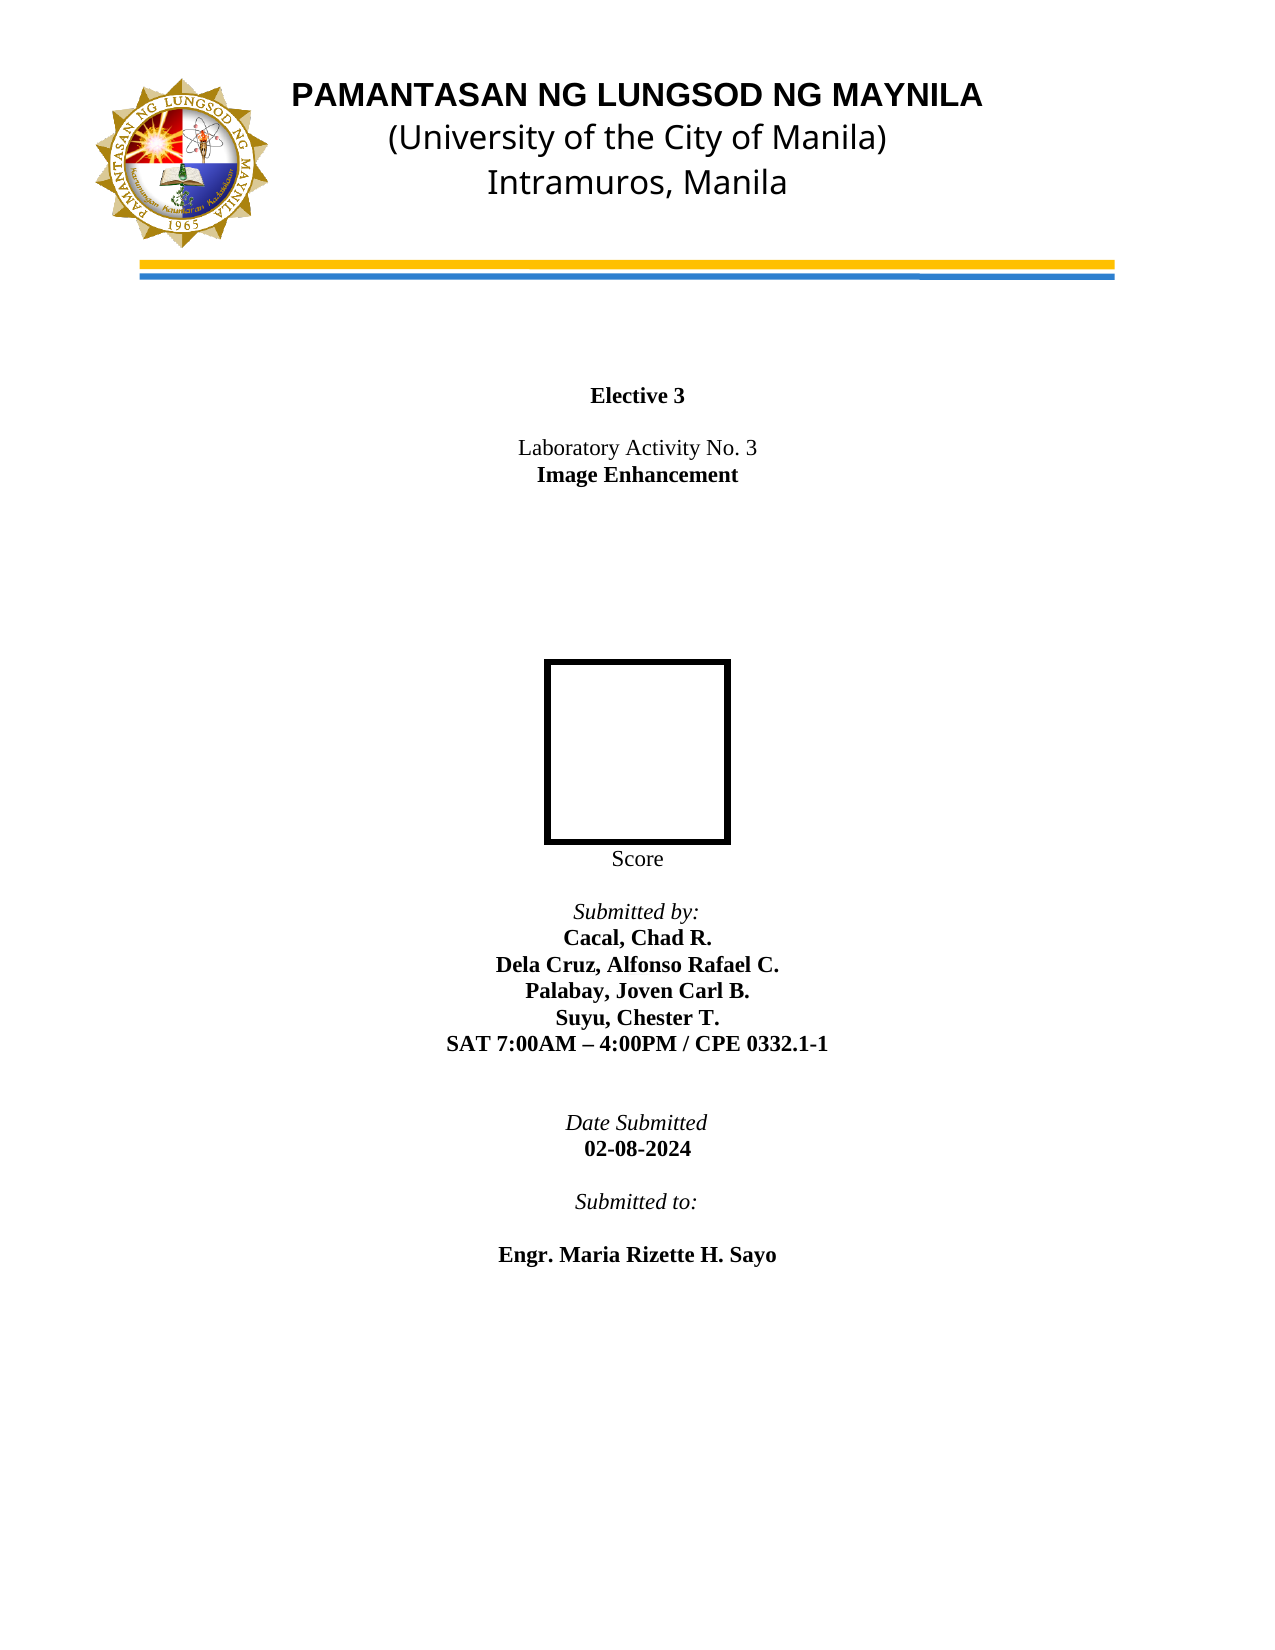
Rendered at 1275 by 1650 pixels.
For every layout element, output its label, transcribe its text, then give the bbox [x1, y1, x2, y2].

table_header [551, 665, 724, 839]
text Date Submitted [139, 1109, 1135, 1135]
text Score [139, 845, 1135, 872]
text SAT 7:00AM – 4:00PM / CPE 0332.1-1 [139, 1030, 1135, 1056]
text Laboratory Activity No. 3 [139, 434, 1135, 461]
picture [89, 75, 274, 254]
text 02-08-2024 [139, 1135, 1135, 1162]
text Submitted to: [139, 1188, 1135, 1214]
text Elective 3 [139, 382, 1135, 408]
text Engr. Maria Rizette H. Sayo [139, 1241, 1135, 1267]
text Image Enhancement [139, 461, 1135, 487]
text Submitted by: [139, 898, 1135, 924]
text Cacal, Chad R. Dela Cruz, Alfonso Rafael C. Palabay, Joven Carl B. Suyu, Chester T. [139, 924, 1135, 1030]
